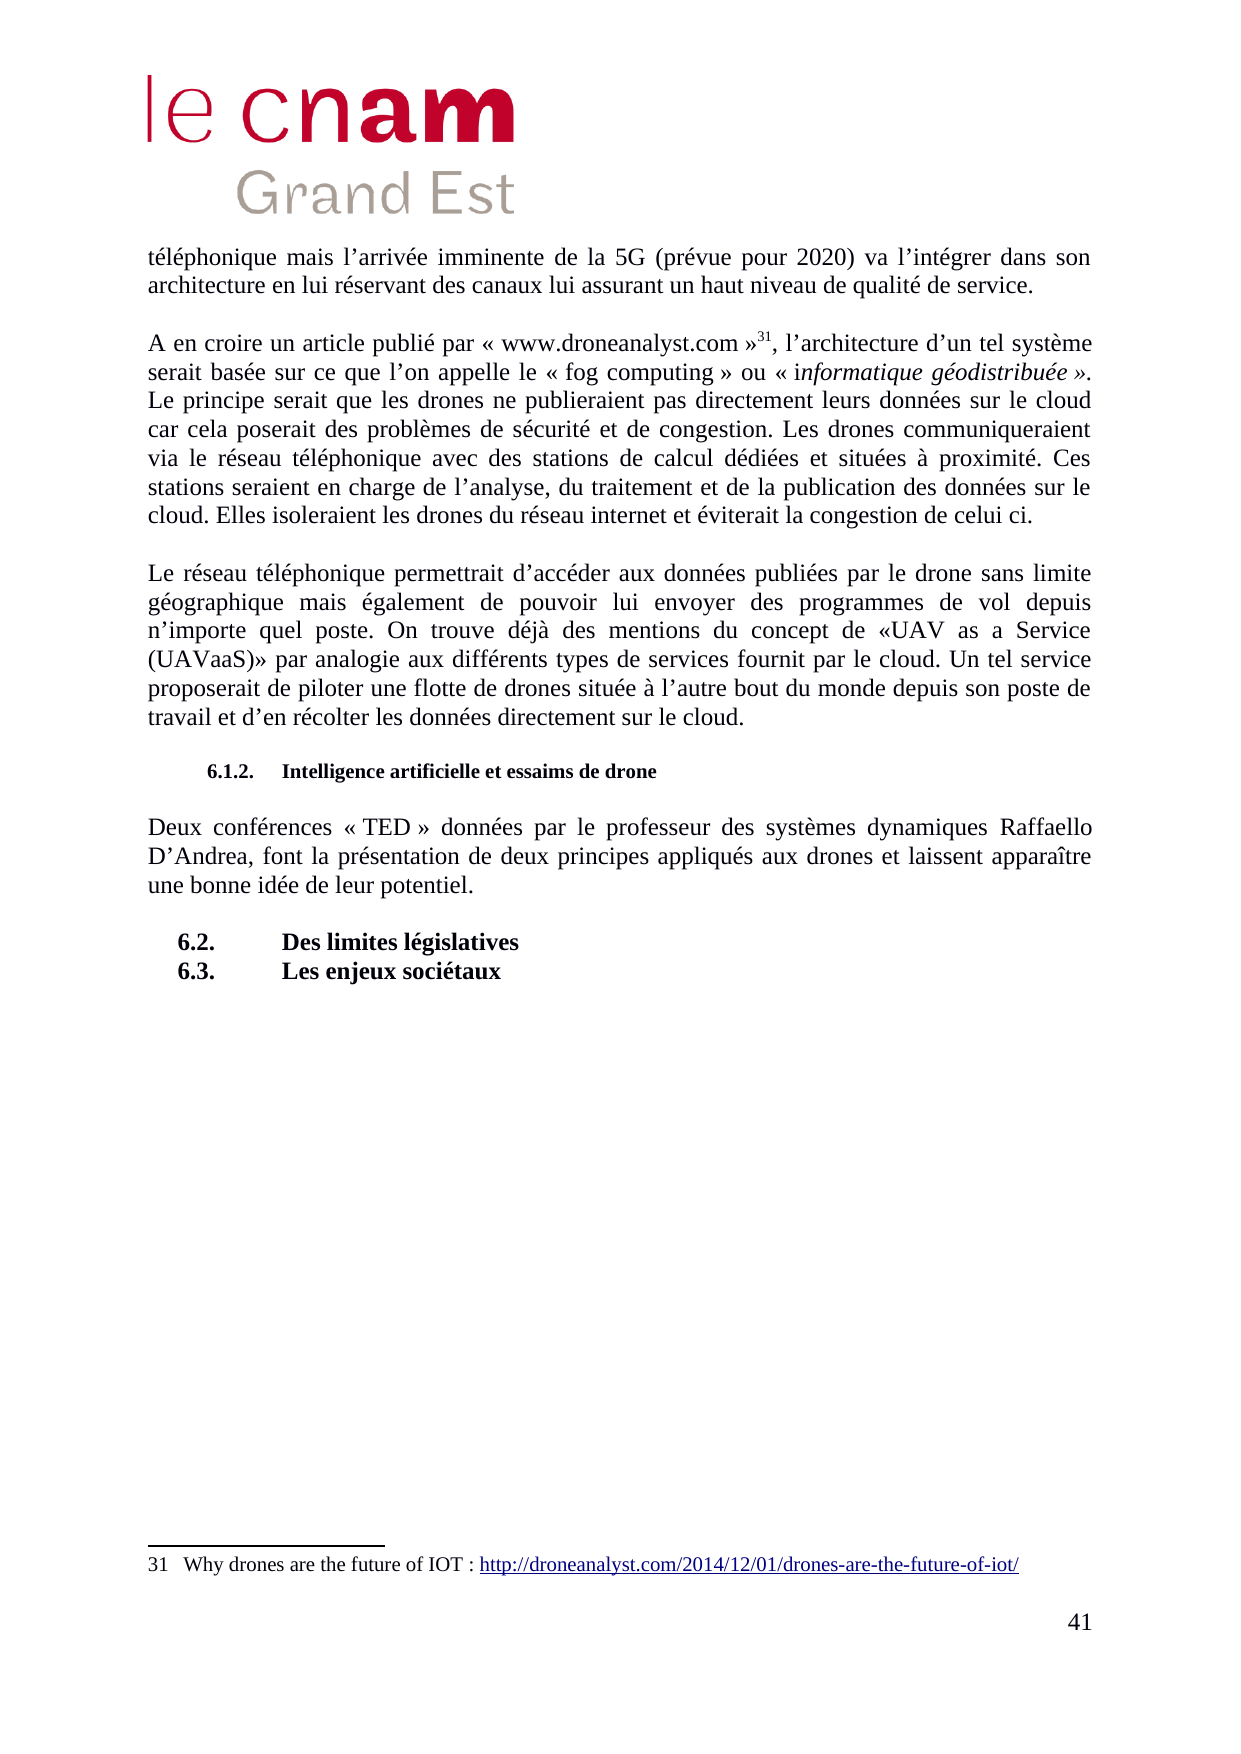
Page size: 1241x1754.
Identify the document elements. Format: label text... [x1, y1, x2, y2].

picture [147, 75, 514, 214]
subtitle Intelligence artificielle et essaims de drone [207, 759, 1092, 783]
text Deux conférences « TED » données par le professeur des systèmes dynamiques Raffaello D’Andrea, font la présentation de deux principes appliqués aux drones et laissent apparaître une bonne idée de leur potentiel. [148, 812, 1092, 898]
text Le réseau téléphonique permettrait d’accéder aux données publiées par le drone sans limite géographique mais également de pouvoir lui envoyer des programmes de vol depuis n’importe quel poste. On trouve déjà des mentions du concept de «UAV as a Service (UAVaaS)» par analogie aux différents types de services fournit par le cloud. Un tel service proposerait de piloter une flotte de drones située à l’autre bout du monde depuis son poste de travail et d’en récolter les données directement sur le cloud. [148, 558, 1092, 731]
text A en croire un article publié par « www.droneanalyst.com », l’architecture d’un tel système serait basée sur ce que l’on appelle le « fog computing » ou « informatique géodistribuée ». Le principe serait que les drones ne publieraient pas directement leurs données sur le cloud car cela poserait des problèmes de sécurité et de congestion. Les drones communiqueraient via le réseau téléphonique avec des stations de calcul dédiées et situées à proximité. Ces stations seraient en charge de l’analyse, du traitement et de la publication des données sur le cloud. Elles isoleraient les drones du réseau internet et éviterait la congestion de celui ci. [148, 328, 1092, 529]
subtitle Les enjeux sociétaux [177, 956, 1092, 985]
subtitle Des limites législatives [177, 927, 1092, 956]
